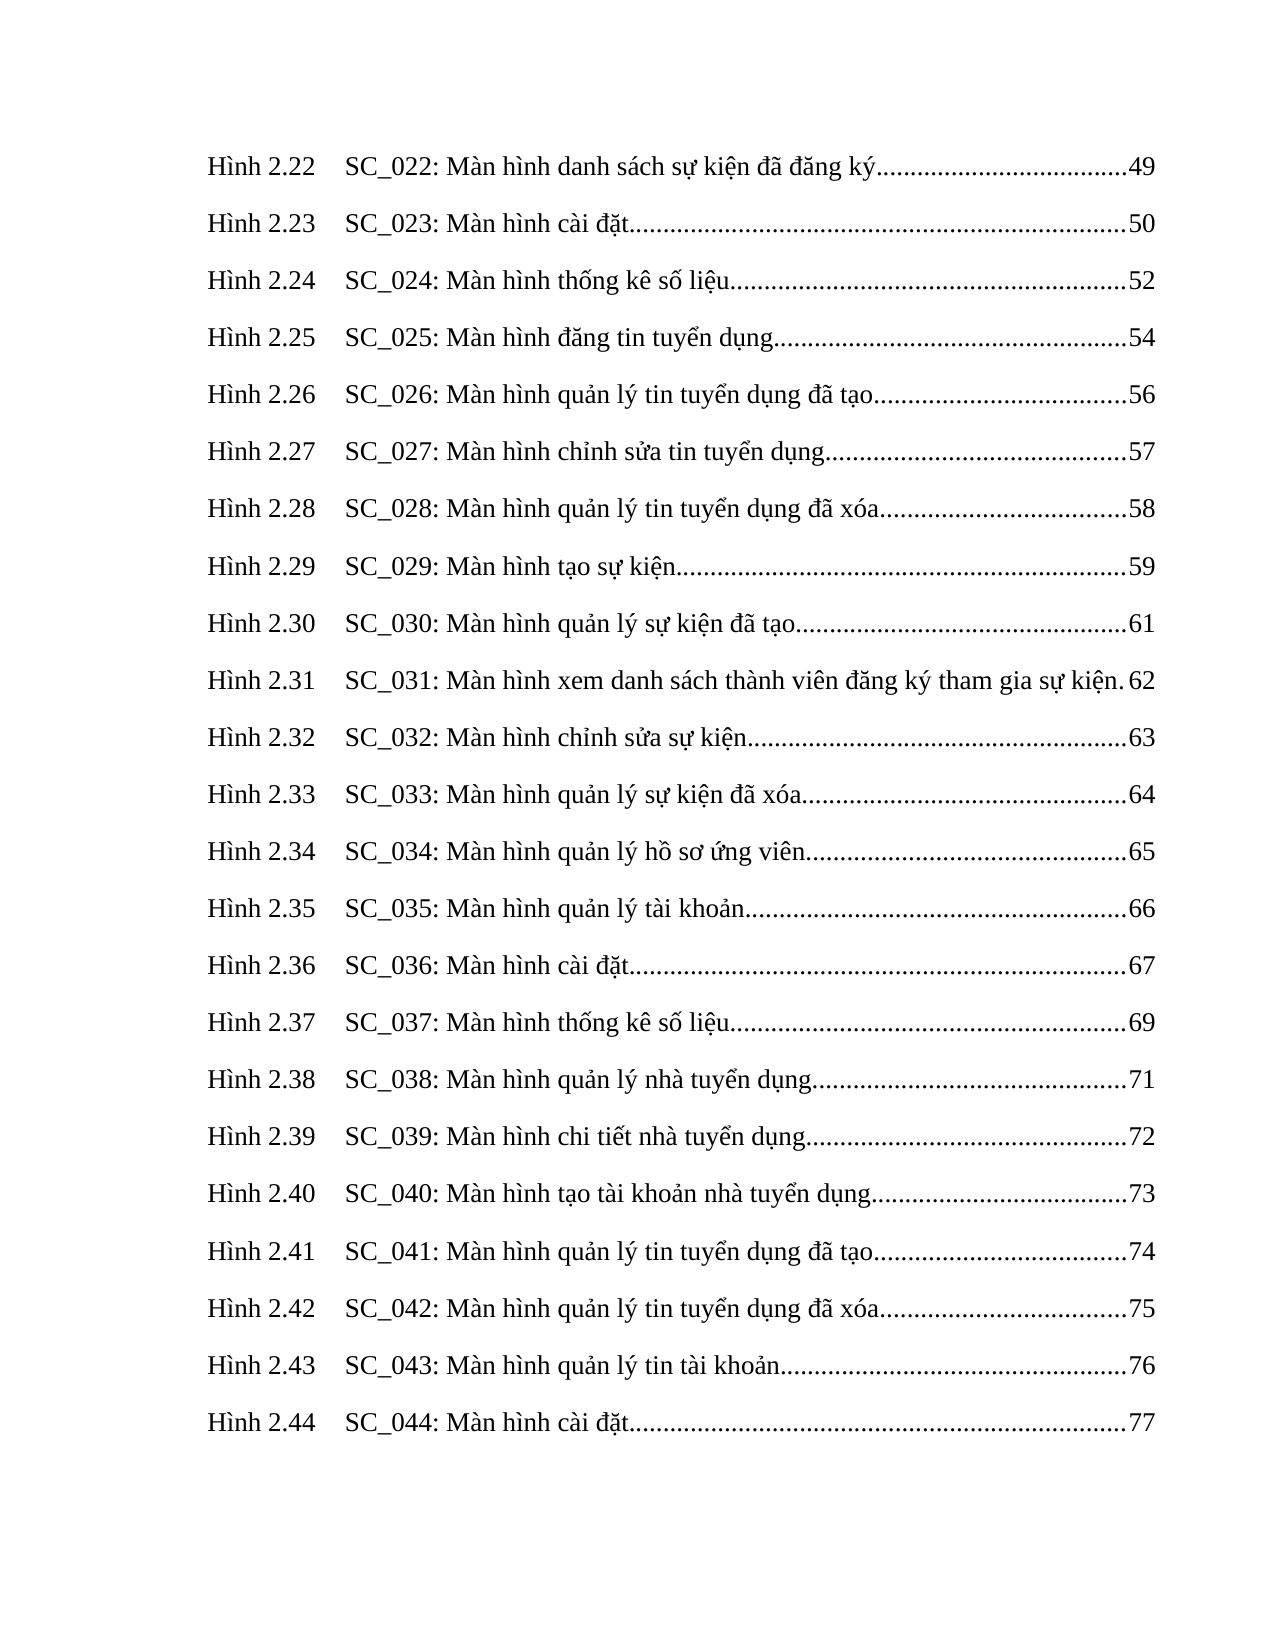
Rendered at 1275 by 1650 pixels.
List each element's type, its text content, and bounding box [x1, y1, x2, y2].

text Hình 2.29 SC_029: Màn hình tạo sự kiện 59 [207, 549, 1156, 581]
text Hình 2.23 SC_023: Màn hình cài đặt 50 [207, 207, 1156, 238]
text Hình 2.25 SC_025: Màn hình đăng tin tuyển dụng 54 [207, 321, 1156, 352]
text Hình 2.33 SC_033: Màn hình quản lý sự kiện đã xóa 64 [207, 778, 1156, 809]
text Hình 2.31 SC_031: Màn hình xem danh sách thành viên đăng ký tham gia sự kiện 62 [207, 664, 1156, 695]
text Hình 2.42 SC_042: Màn hình quản lý tin tuyển dụng đã xóa 75 [207, 1292, 1156, 1323]
text Hình 2.41 SC_041: Màn hình quản lý tin tuyển dụng đã tạo 74 [207, 1234, 1156, 1266]
text Hình 2.40 SC_040: Màn hình tạo tài khoản nhà tuyển dụng 73 [207, 1177, 1156, 1209]
text Hình 2.32 SC_032: Màn hình chỉnh sửa sự kiện 63 [207, 721, 1156, 752]
text Hình 2.26 SC_026: Màn hình quản lý tin tuyển dụng đã tạo 56 [207, 378, 1156, 409]
text Hình 2.43 SC_043: Màn hình quản lý tin tài khoản 76 [207, 1349, 1156, 1380]
text Hình 2.24 SC_024: Màn hình thống kê số liệu 52 [207, 264, 1156, 295]
text Hình 2.39 SC_039: Màn hình chi tiết nhà tuyển dụng 72 [207, 1120, 1156, 1152]
text Hình 2.22 SC_022: Màn hình danh sách sự kiện đã đăng ký 49 [207, 150, 1156, 181]
text Hình 2.36 SC_036: Màn hình cài đặt 67 [207, 949, 1156, 980]
text Hình 2.38 SC_038: Màn hình quản lý nhà tuyển dụng 71 [207, 1063, 1156, 1094]
text Hình 2.27 SC_027: Màn hình chỉnh sửa tin tuyển dụng 57 [207, 435, 1156, 467]
text Hình 2.34 SC_034: Màn hình quản lý hồ sơ ứng viên 65 [207, 835, 1156, 866]
text Hình 2.35 SC_035: Màn hình quản lý tài khoản 66 [207, 892, 1156, 923]
text Hình 2.30 SC_030: Màn hình quản lý sự kiện đã tạo 61 [207, 607, 1156, 638]
text Hình 2.28 SC_028: Màn hình quản lý tin tuyển dụng đã xóa 58 [207, 492, 1156, 524]
text Hình 2.37 SC_037: Màn hình thống kê số liệu 69 [207, 1006, 1156, 1037]
text Hình 2.44 SC_044: Màn hình cài đặt 77 [207, 1406, 1156, 1437]
